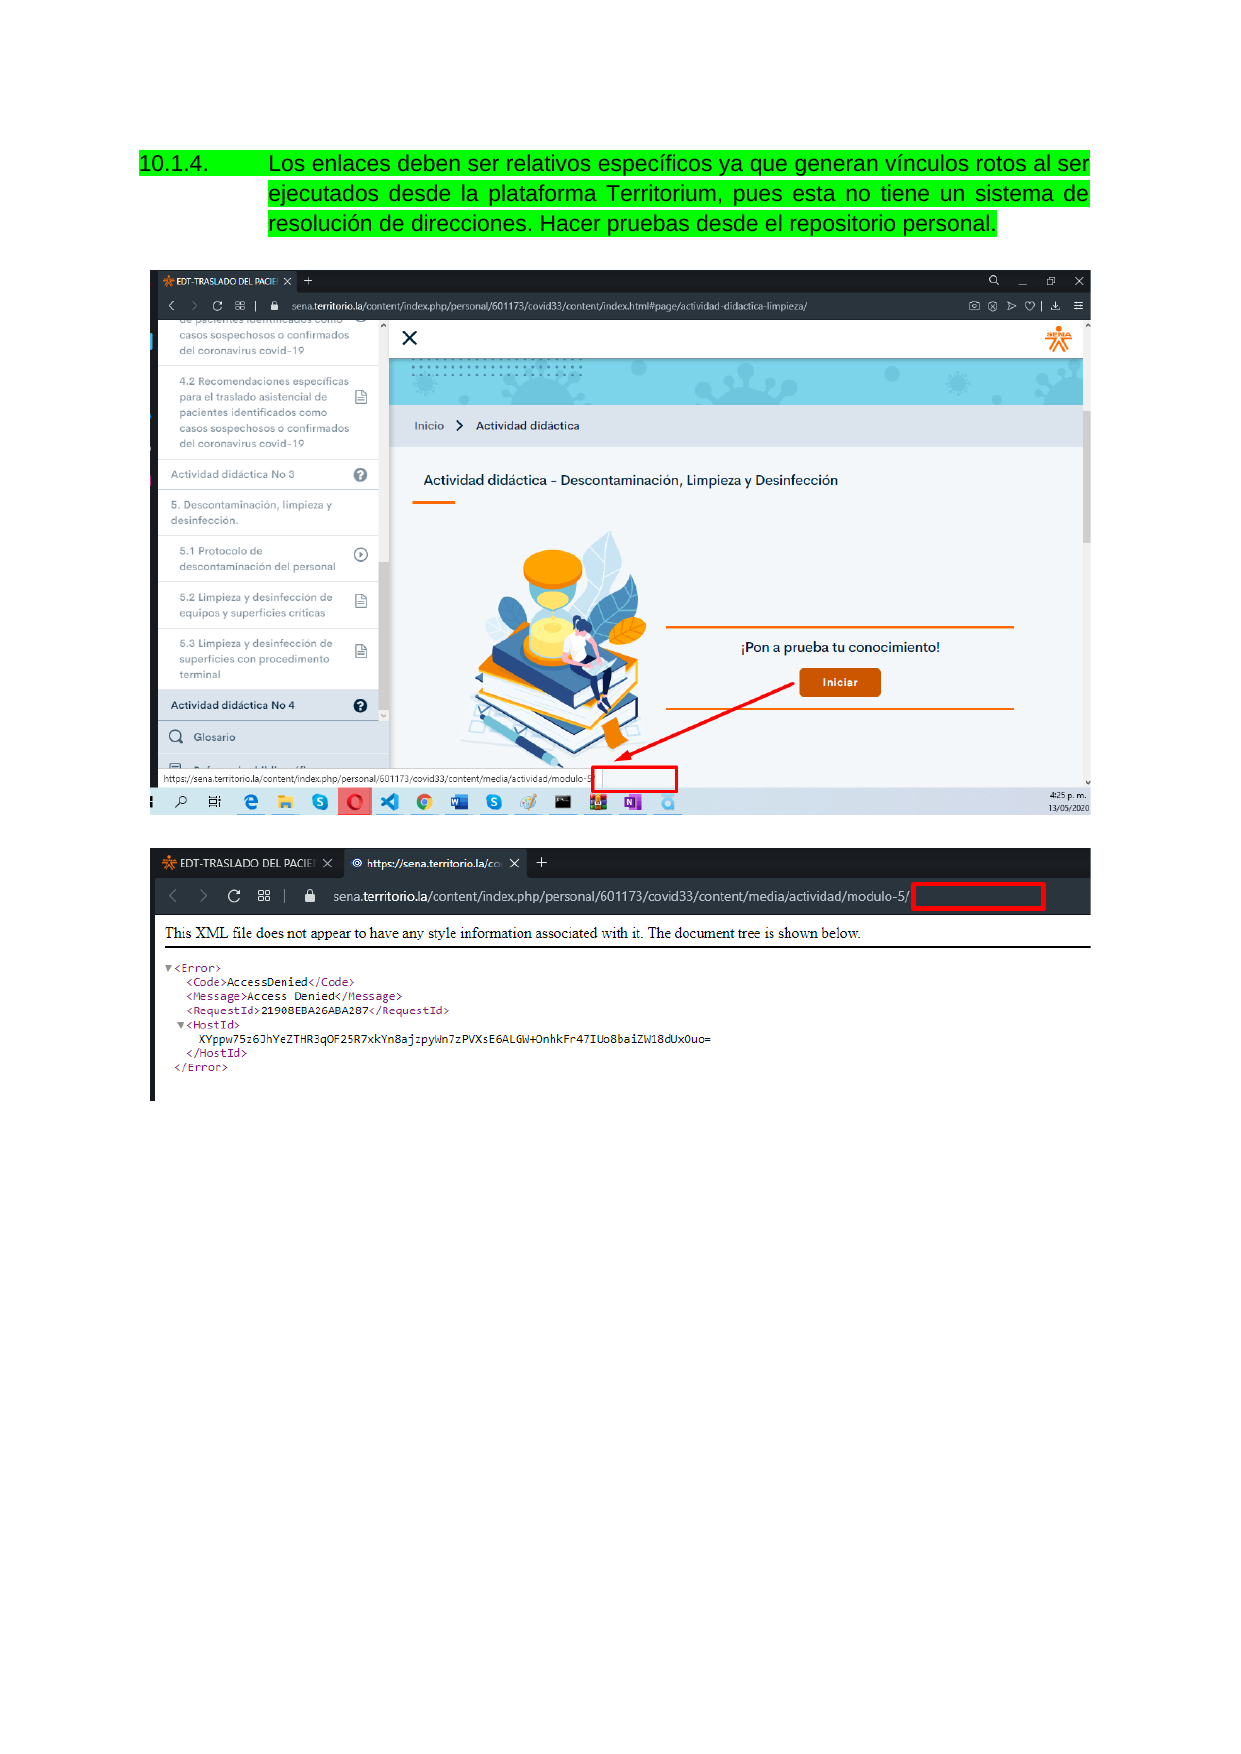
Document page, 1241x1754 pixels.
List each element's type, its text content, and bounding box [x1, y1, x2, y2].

list Los enlaces deben ser relativos específicos ya que generan vínculos rotos al ser ejecutados desde la plataforma Territorium, pues esta no tiene un sistema de resolución de direcciones. Hacer pruebas desde el repositorio personal. [209, 176, 1090, 237]
picture [150, 270, 1091, 815]
picture [150, 848, 1091, 1101]
